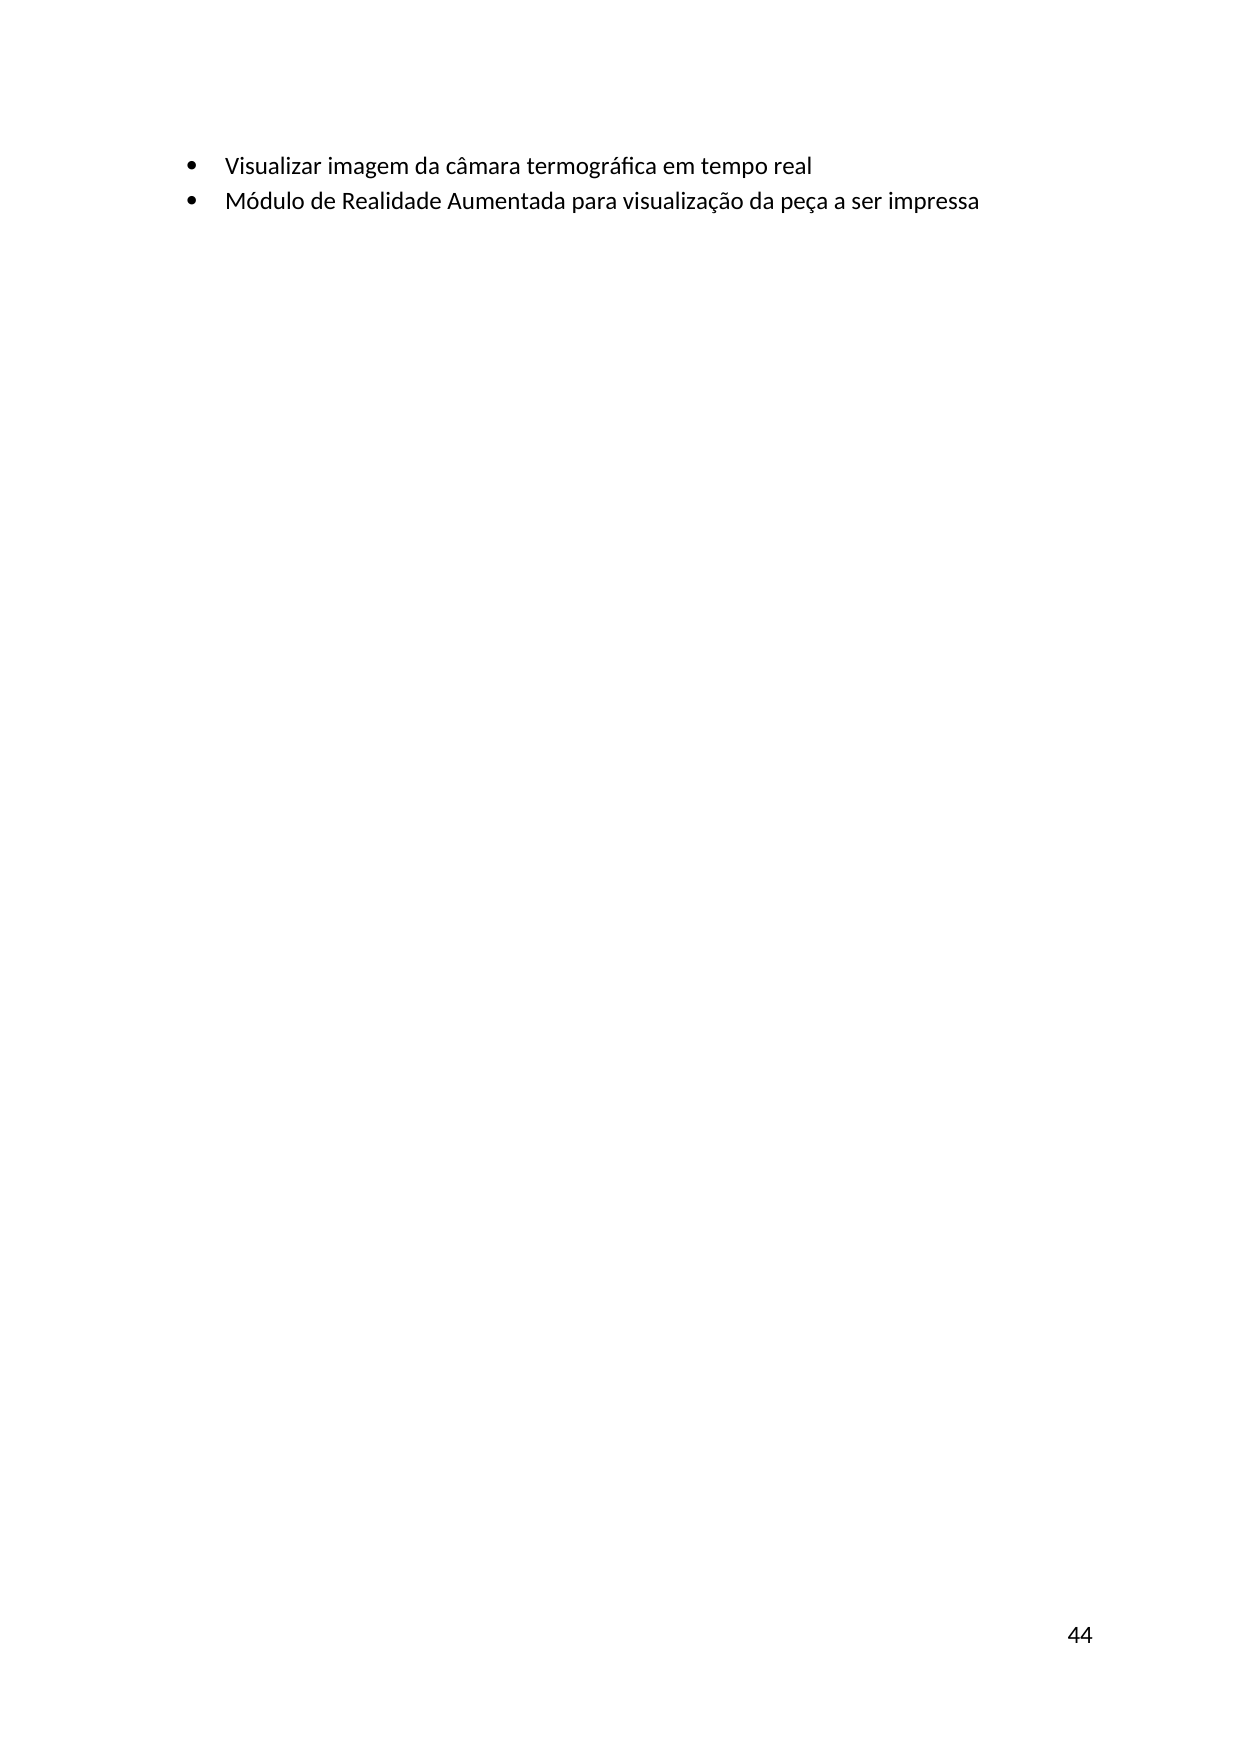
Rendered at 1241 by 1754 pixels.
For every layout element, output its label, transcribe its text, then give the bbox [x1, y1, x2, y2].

list Visualizar imagem da câmara termográfica em tempo real [187, 150, 1092, 181]
list Módulo de Realidade Aumentada para visualização da peça a ser impressa [187, 185, 1092, 216]
